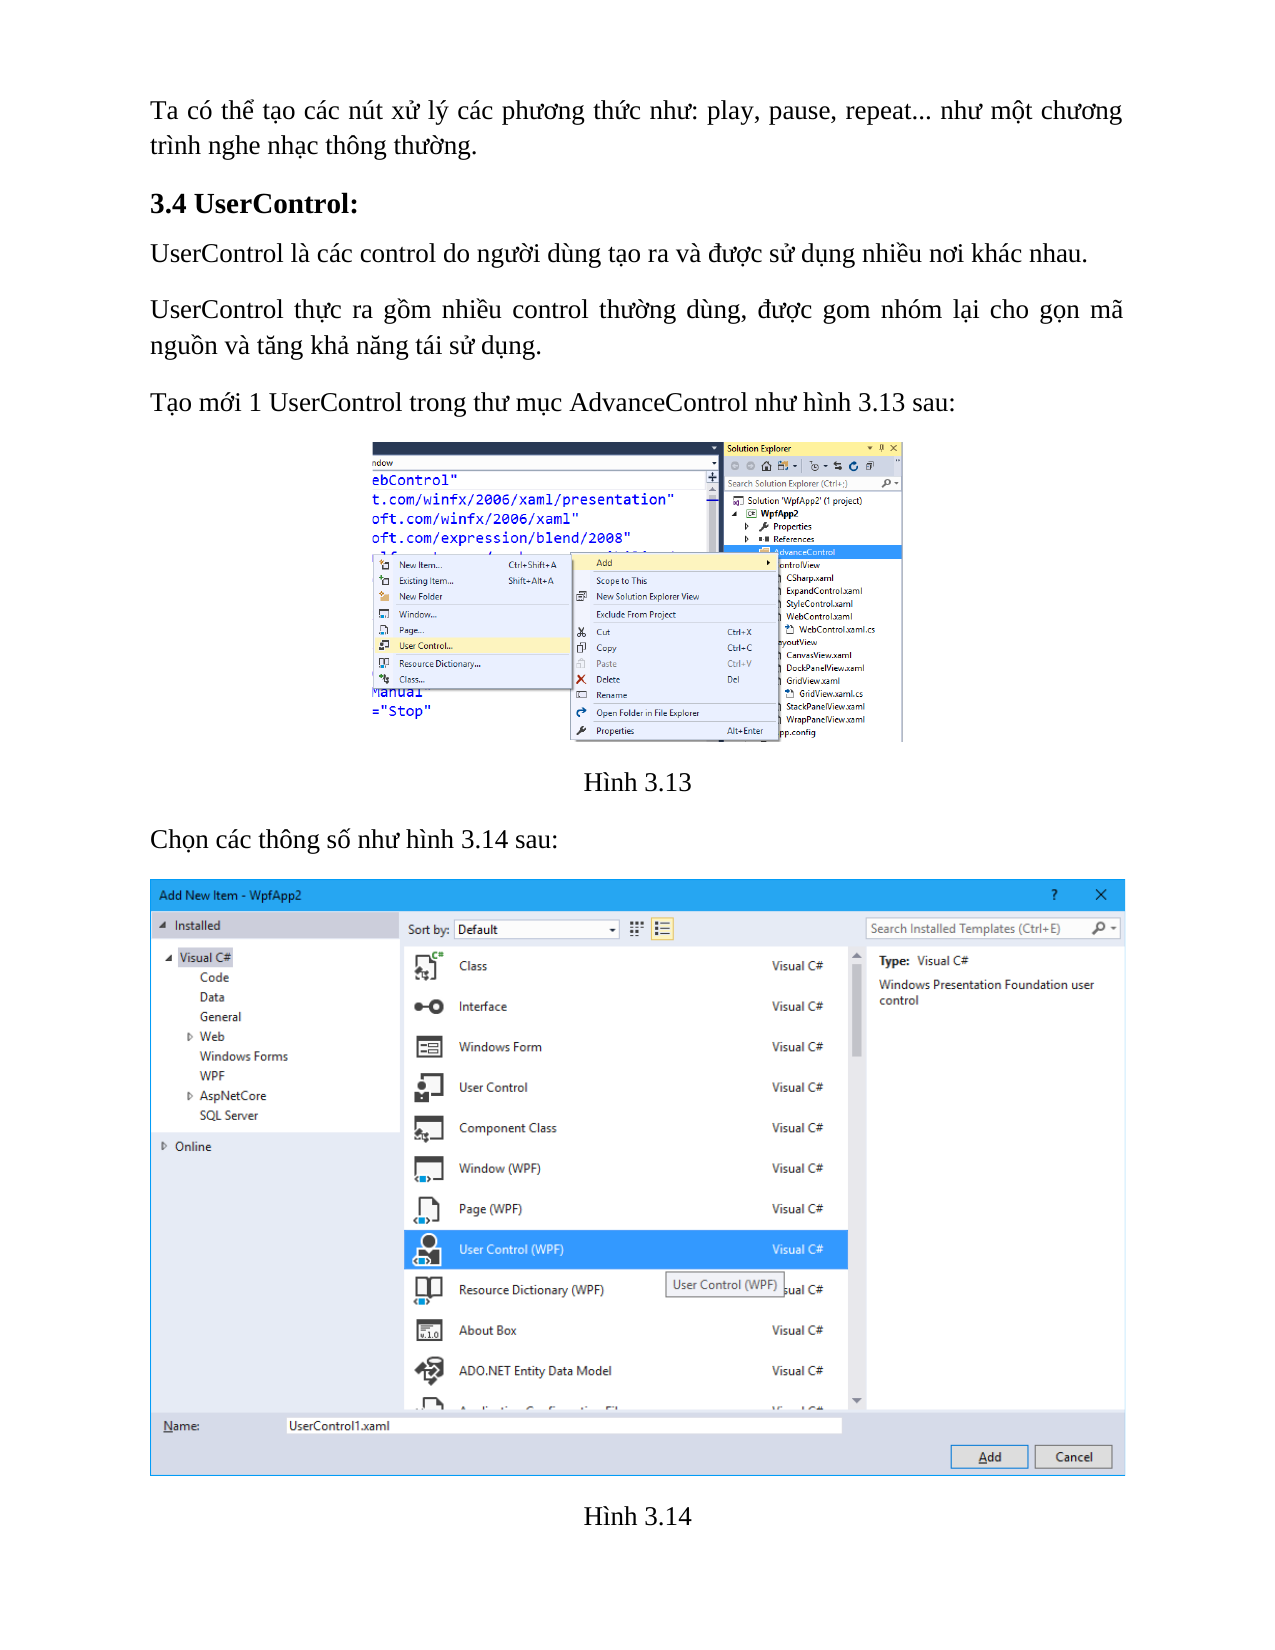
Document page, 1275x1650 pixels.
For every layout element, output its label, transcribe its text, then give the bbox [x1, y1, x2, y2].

text Chọn các thông số như hình 3.14 sau: [150, 823, 1125, 854]
text Hình 3.14 [150, 1500, 1125, 1531]
text Ta có thể tạo các nút xử lý các phương thức như: play, pause, repeat... như một chương trình nghe nhạc thông thường. [150, 94, 1125, 161]
text UserControl thực ra gồm nhiều control thường dùng, được gom nhóm lại cho gọn mã nguồn và tăng khả năng tái sử dụng. [150, 294, 1125, 361]
text Tạo mới 1 UserControl trong thư mục AdvanceControl như hình 3.13 sau: [150, 386, 1125, 417]
picture [372, 442, 903, 742]
picture [150, 879, 1125, 1476]
text Hình 3.13 [150, 766, 1125, 797]
subtitle 3.4 UserControl: [150, 186, 1125, 219]
text UserControl là các control do người dùng tạo ra và được sử dụng nhiều nơi khác nhau. [150, 237, 1125, 268]
